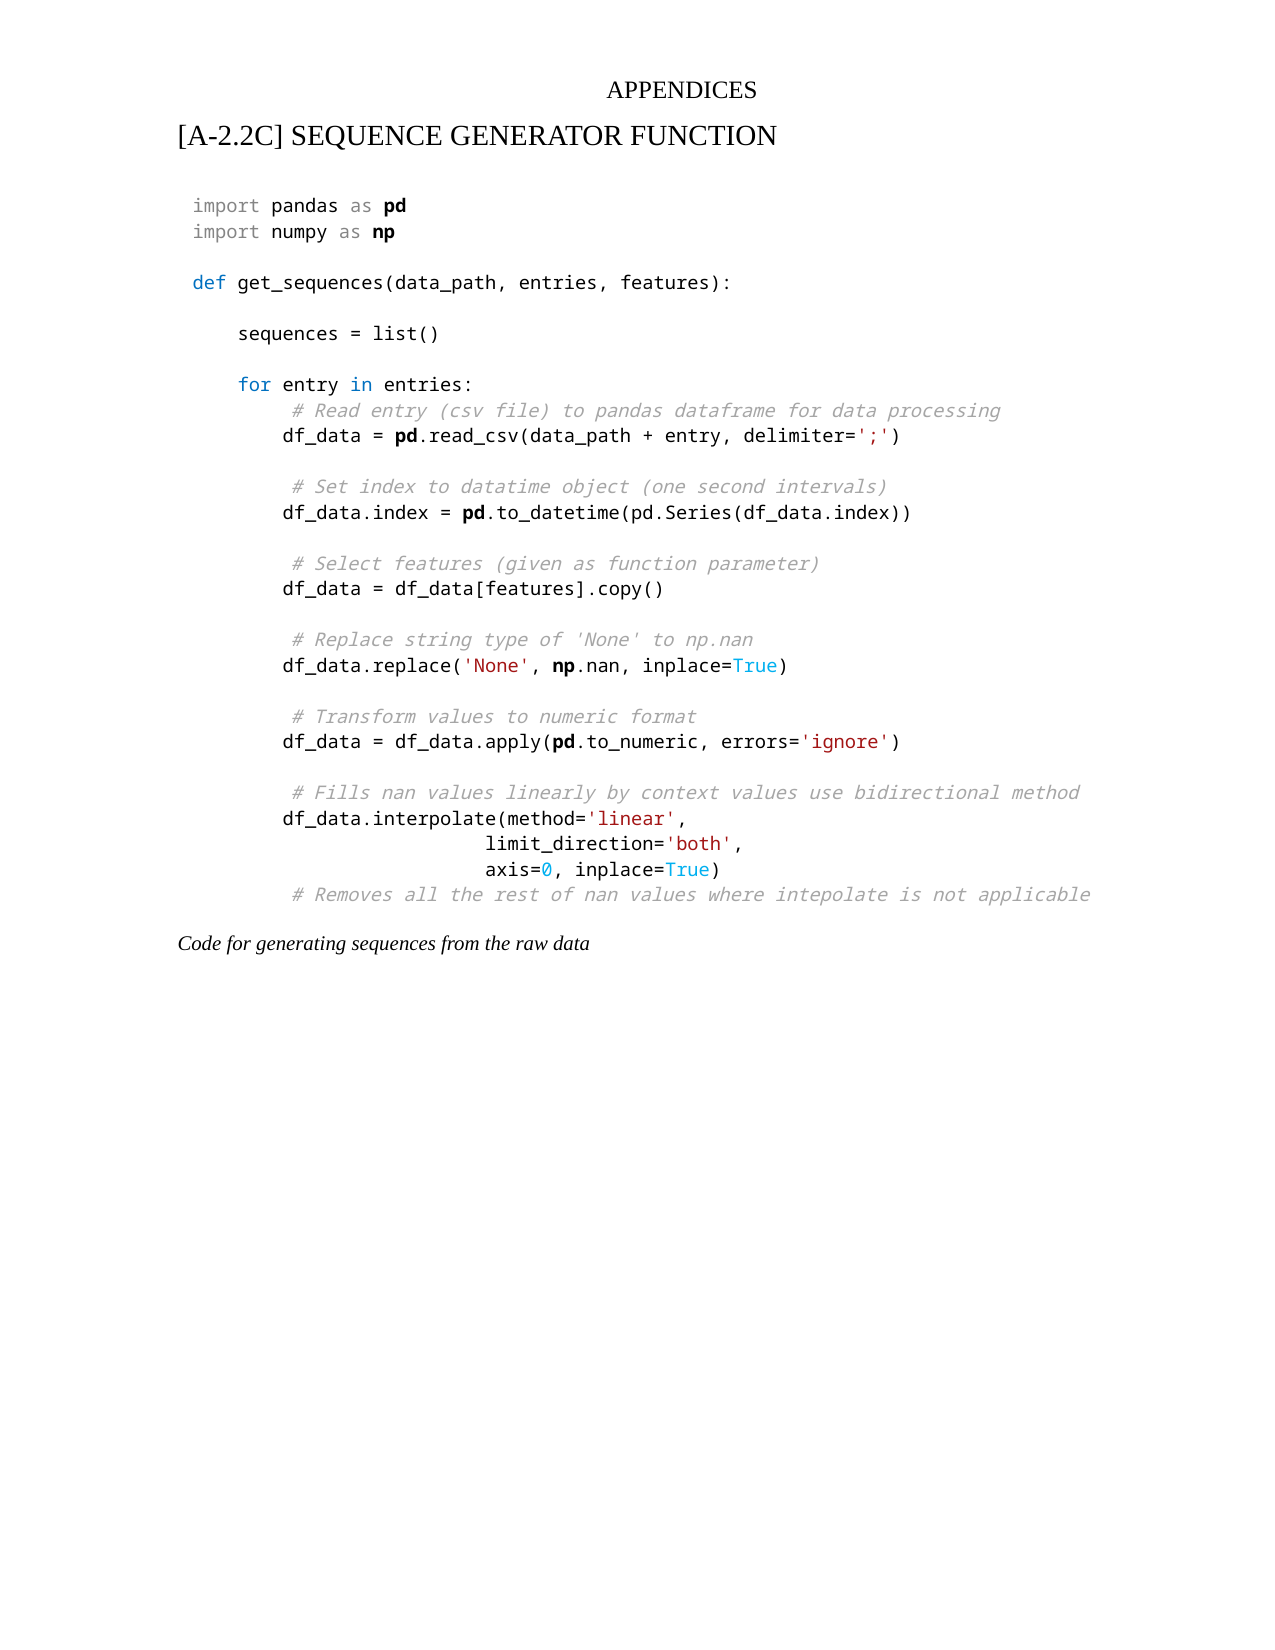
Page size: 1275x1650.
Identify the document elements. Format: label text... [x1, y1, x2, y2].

text [A-2.2C] sequence Generator function [177, 118, 1186, 152]
text Code for generating sequences from the raw data [177, 931, 1186, 955]
